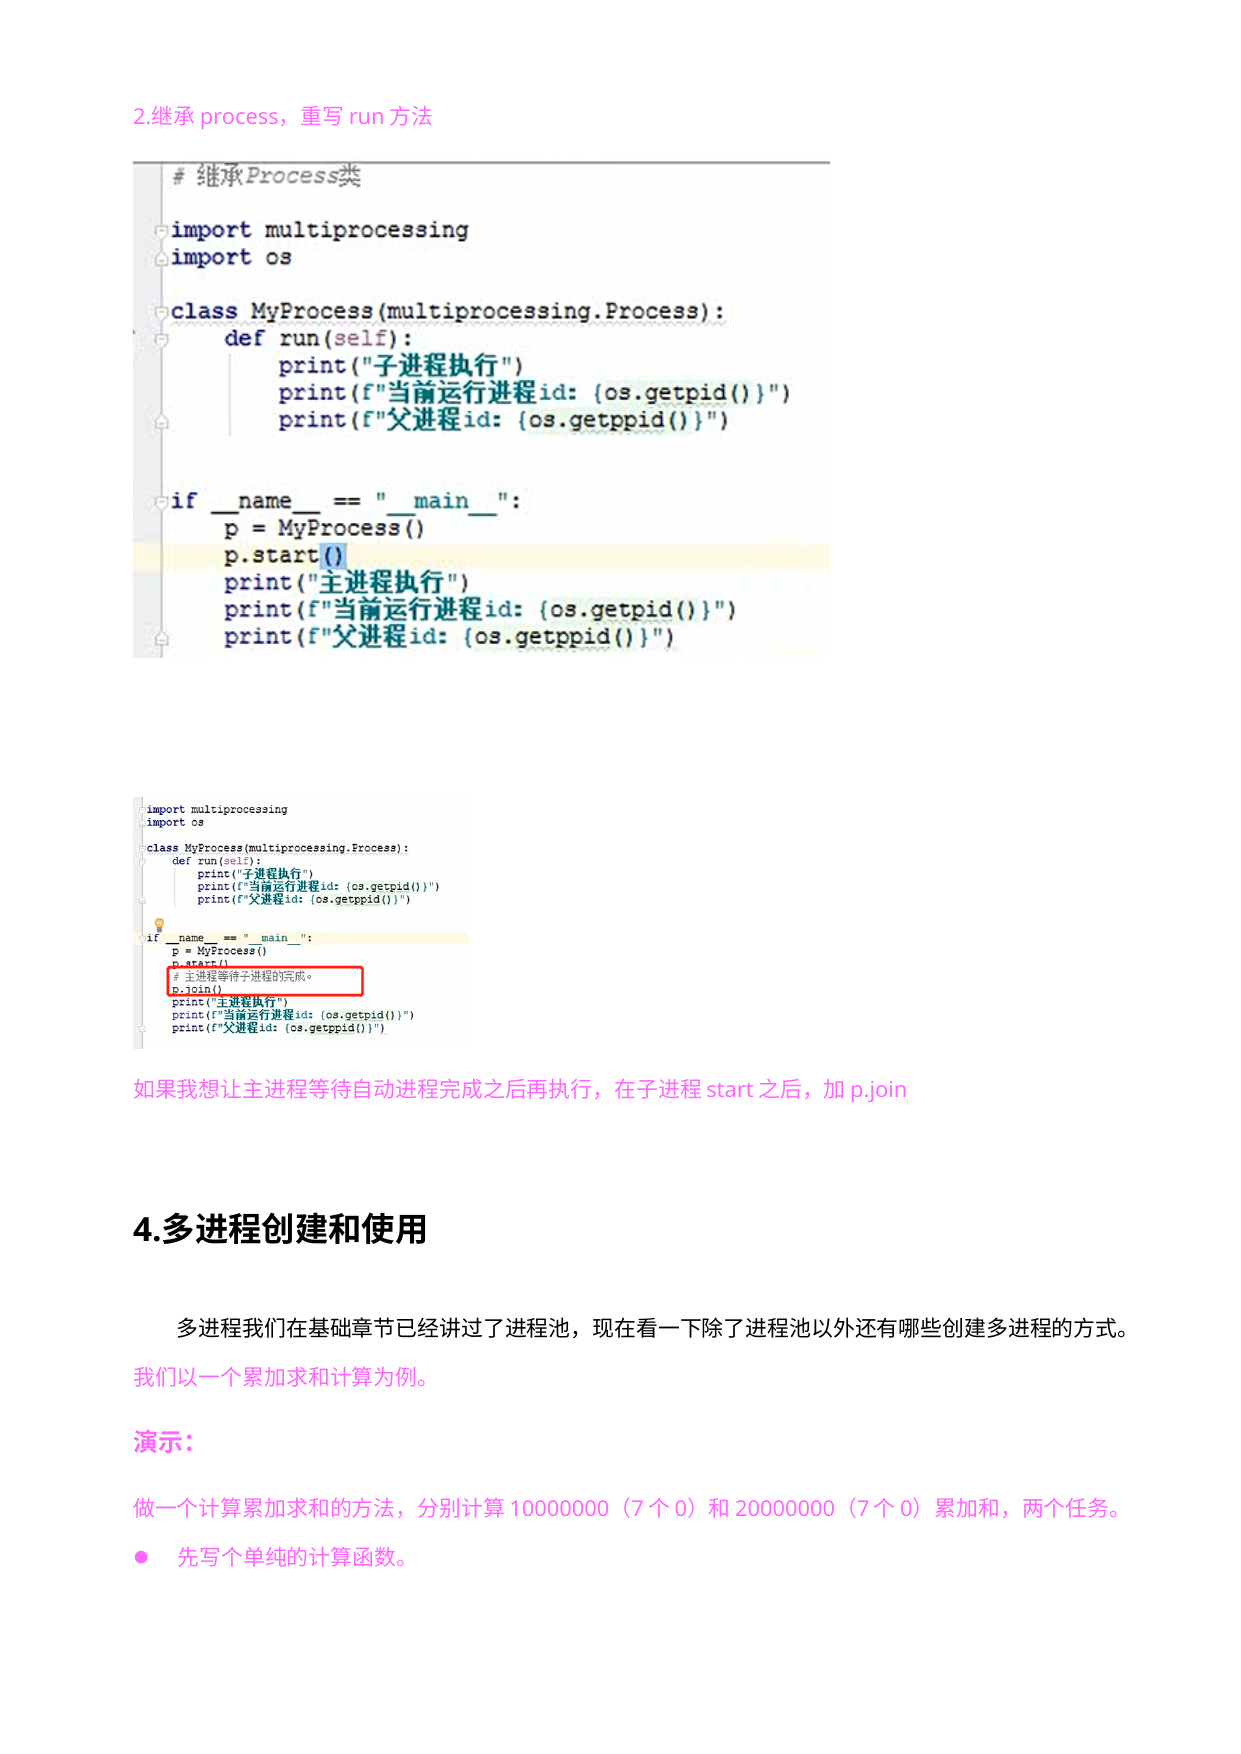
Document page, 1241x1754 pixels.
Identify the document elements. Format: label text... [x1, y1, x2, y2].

text 2.继承process，重写run方法 [133, 99, 1167, 131]
subtitle 4.多进程创建和使用 [133, 1195, 1167, 1260]
list 先写个单纯的计算函数。 [133, 1539, 1167, 1572]
text 我们以一个累加求和计算为例。 [133, 1359, 1167, 1392]
text 多进程我们在基础章节已经讲过了进程池，现在看一下除了进程池以外还有哪些创建多进程的方式。 [133, 1311, 1167, 1343]
picture [132, 797, 470, 1049]
text 做一个计算累加求和的方法，分别计算10000000（7个0）和20000000（7个0）累加和，两个任务。 [133, 1491, 1167, 1523]
text 如果我想让主进程等待自动进程完成之后再执行，在子进程start之后，加p.join [133, 1072, 1167, 1104]
text 演示： [133, 1408, 1167, 1473]
picture [132, 156, 830, 658]
